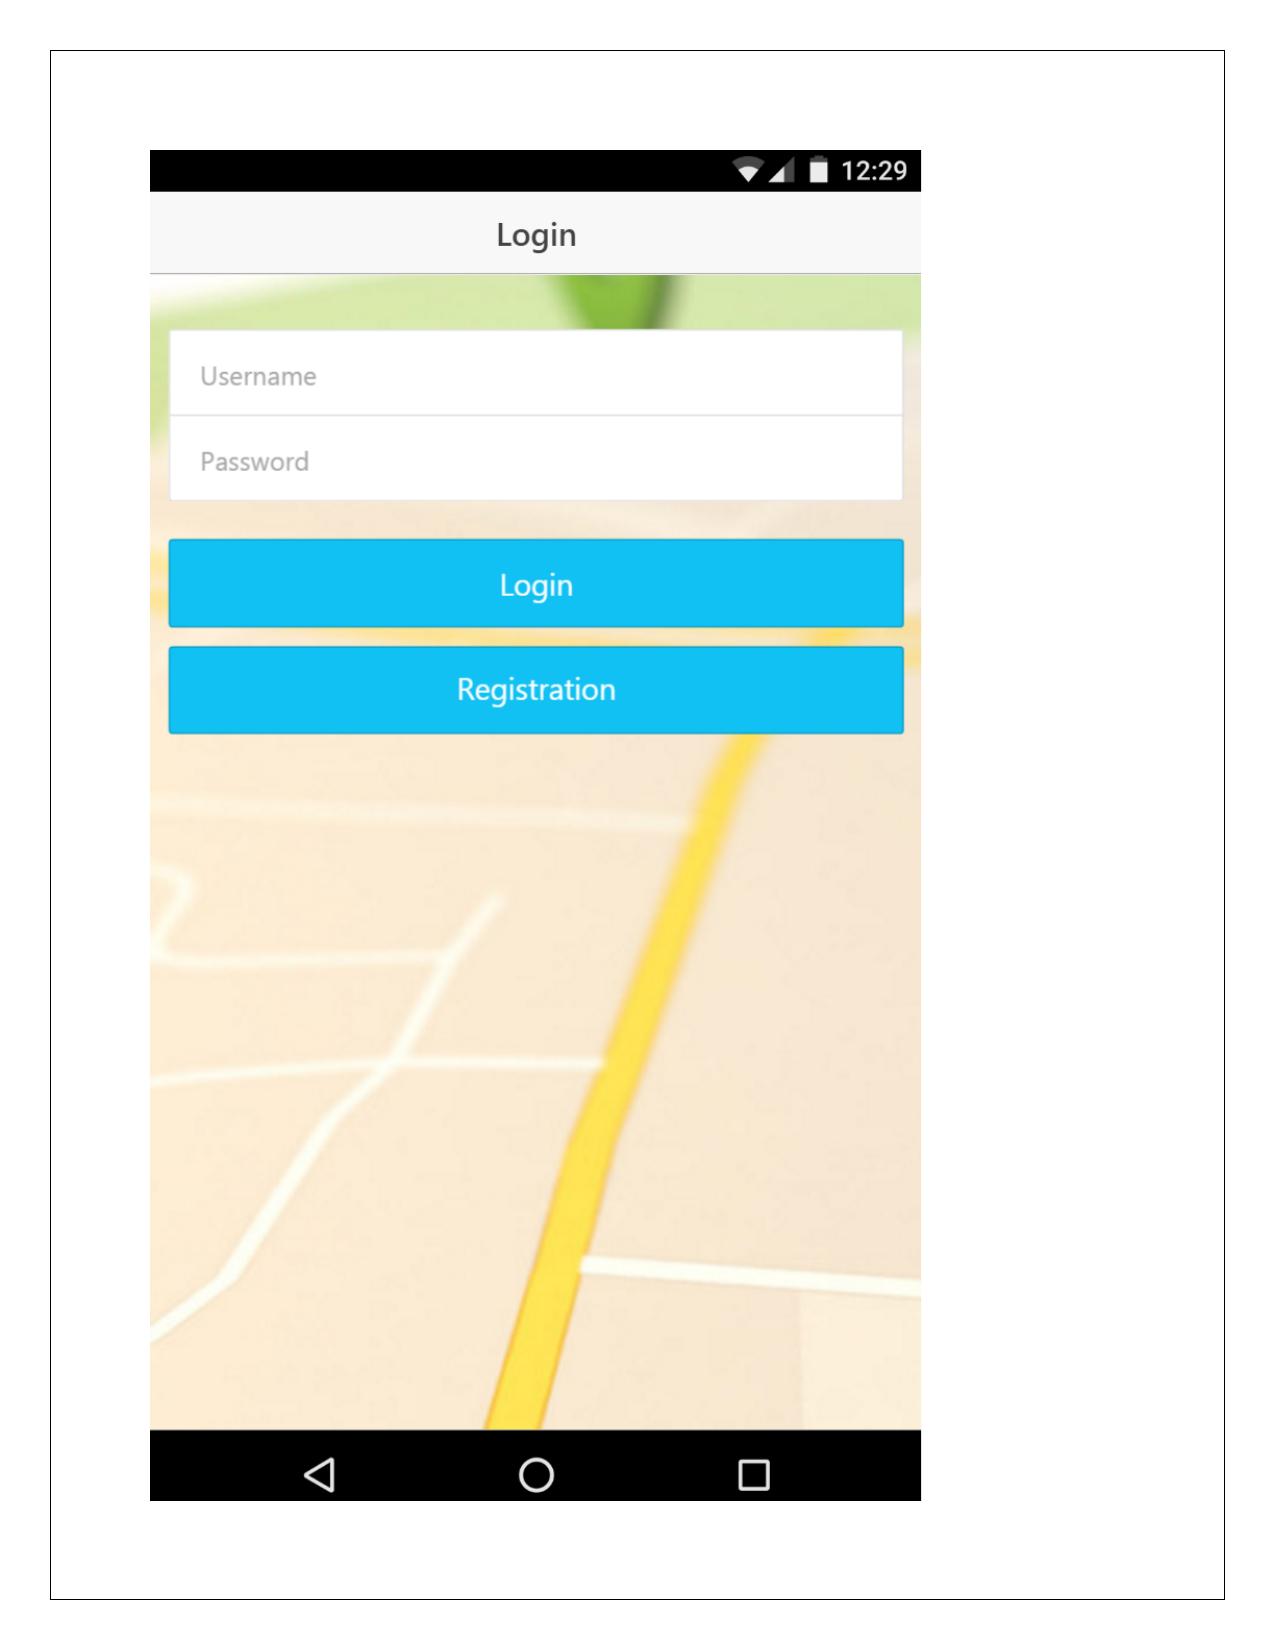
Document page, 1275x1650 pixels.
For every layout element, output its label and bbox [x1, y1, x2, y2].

picture [150, 150, 922, 1501]
